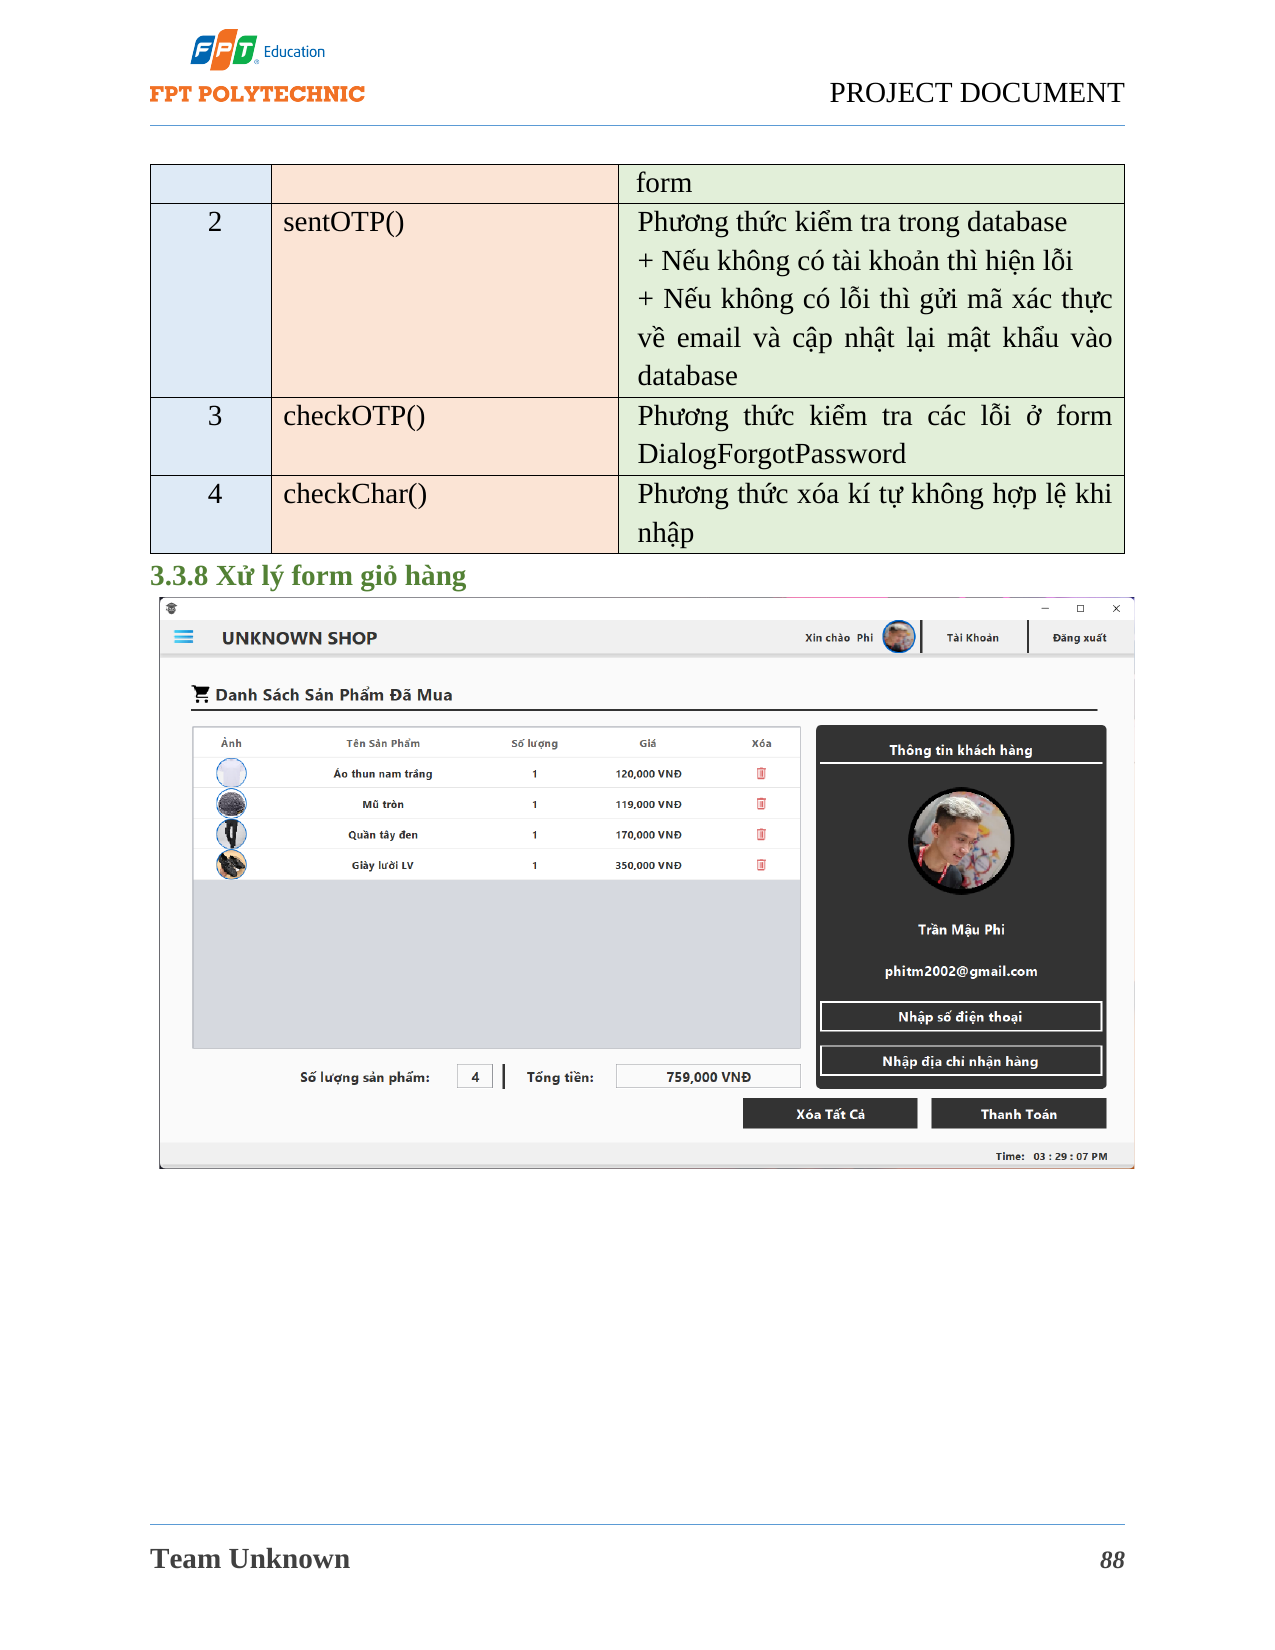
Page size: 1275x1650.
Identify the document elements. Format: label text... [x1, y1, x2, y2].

table_cell Phương thức kiểm tra các lỗi ở form DialogForgotPassword [619, 398, 1124, 475]
table_cell 4 [151, 476, 271, 553]
table_cell 2 [151, 204, 271, 397]
table_cell 3 [151, 398, 271, 475]
picture [150, 29, 365, 102]
table_cell 1 [151, 165, 271, 203]
picture [159, 597, 1135, 1169]
table_cell sentOTP() [272, 204, 618, 397]
table_cell Phương thức xóa kí tự không hợp lệ khi nhập [619, 476, 1124, 553]
table_cell init() [272, 165, 618, 203]
table_cell checkChar() [272, 476, 618, 553]
table_cell Phương thức kiểm tra trong database + Nếu không có tài khoản thì hiện lỗi + Nếu không có lỗi thì gửi mã xác thực về email và cập nhật lại mật khẩu vào database [619, 204, 1124, 397]
subtitle Xử lý form giỏ hàng [150, 558, 1125, 592]
table_cell checkOTP() [272, 398, 618, 475]
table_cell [619, 165, 1124, 203]
